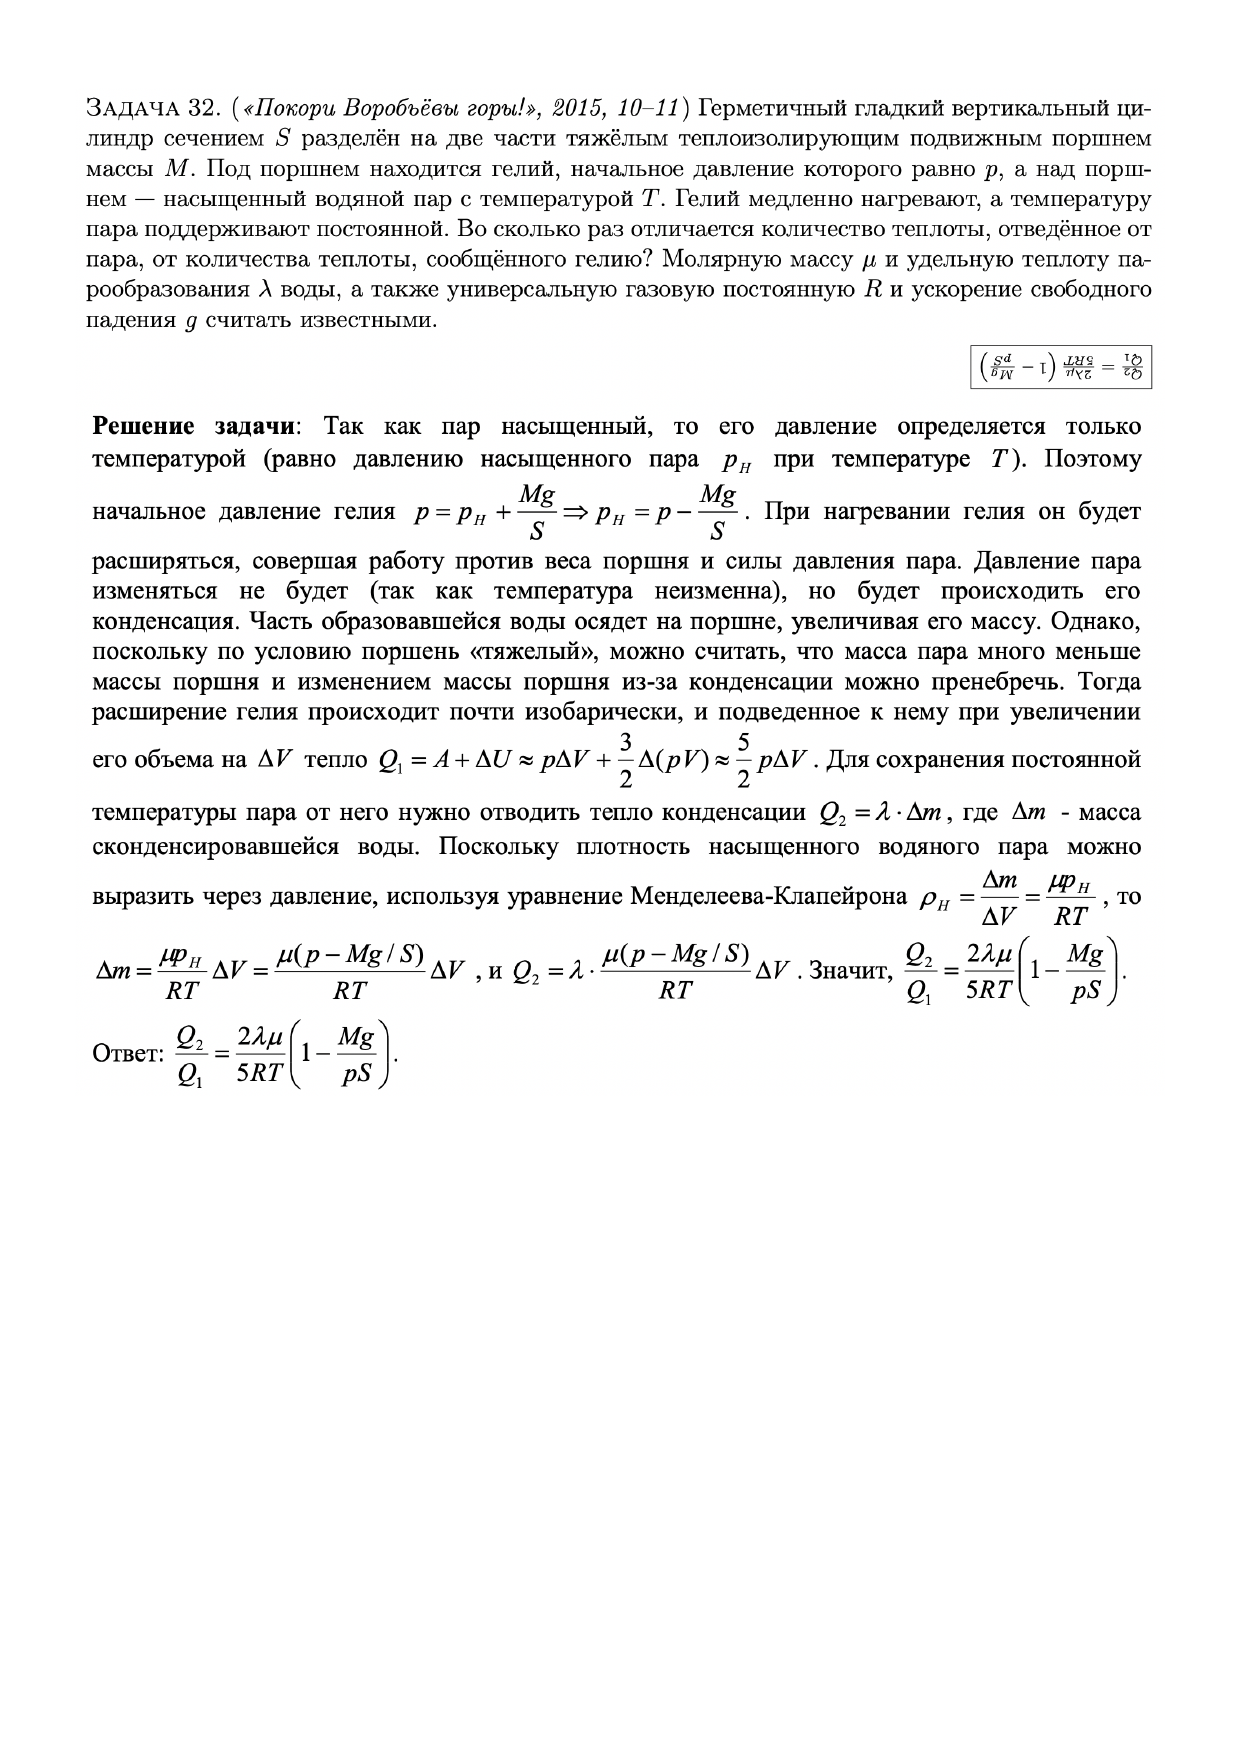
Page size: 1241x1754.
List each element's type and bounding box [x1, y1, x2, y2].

picture [75, 88, 1166, 1096]
